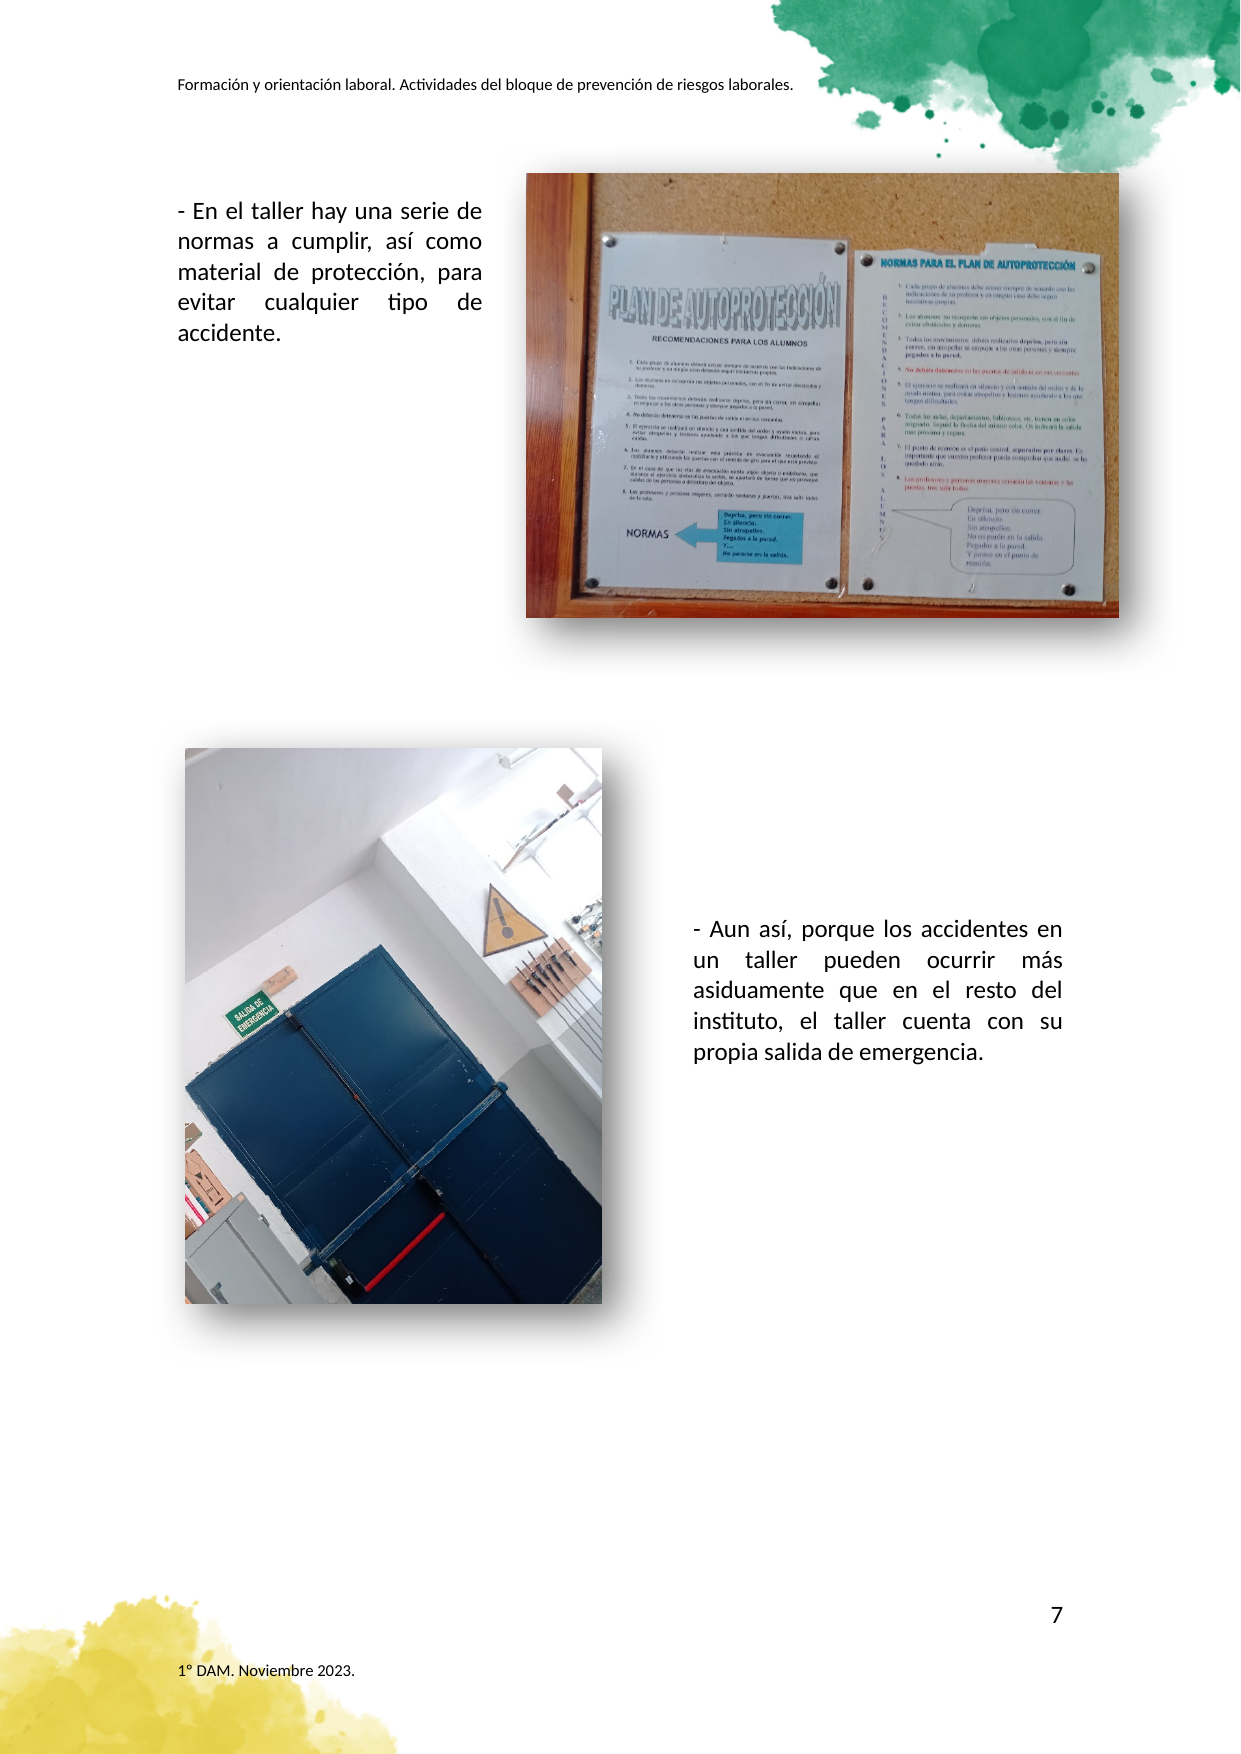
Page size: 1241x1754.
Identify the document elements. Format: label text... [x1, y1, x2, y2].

text - En el taller hay una serie de normas a cumplir, así como material de protección, para evitar cualquier tipo de accidente. [177, 195, 512, 347]
text - Aun así, porque los accidentes en un taller pueden ocurrir más asiduamente que en el resto del instituto, el taller cuenta con su propia salida de emergencia. [652, 914, 1063, 1066]
picture [0, 0, 1241, 1754]
